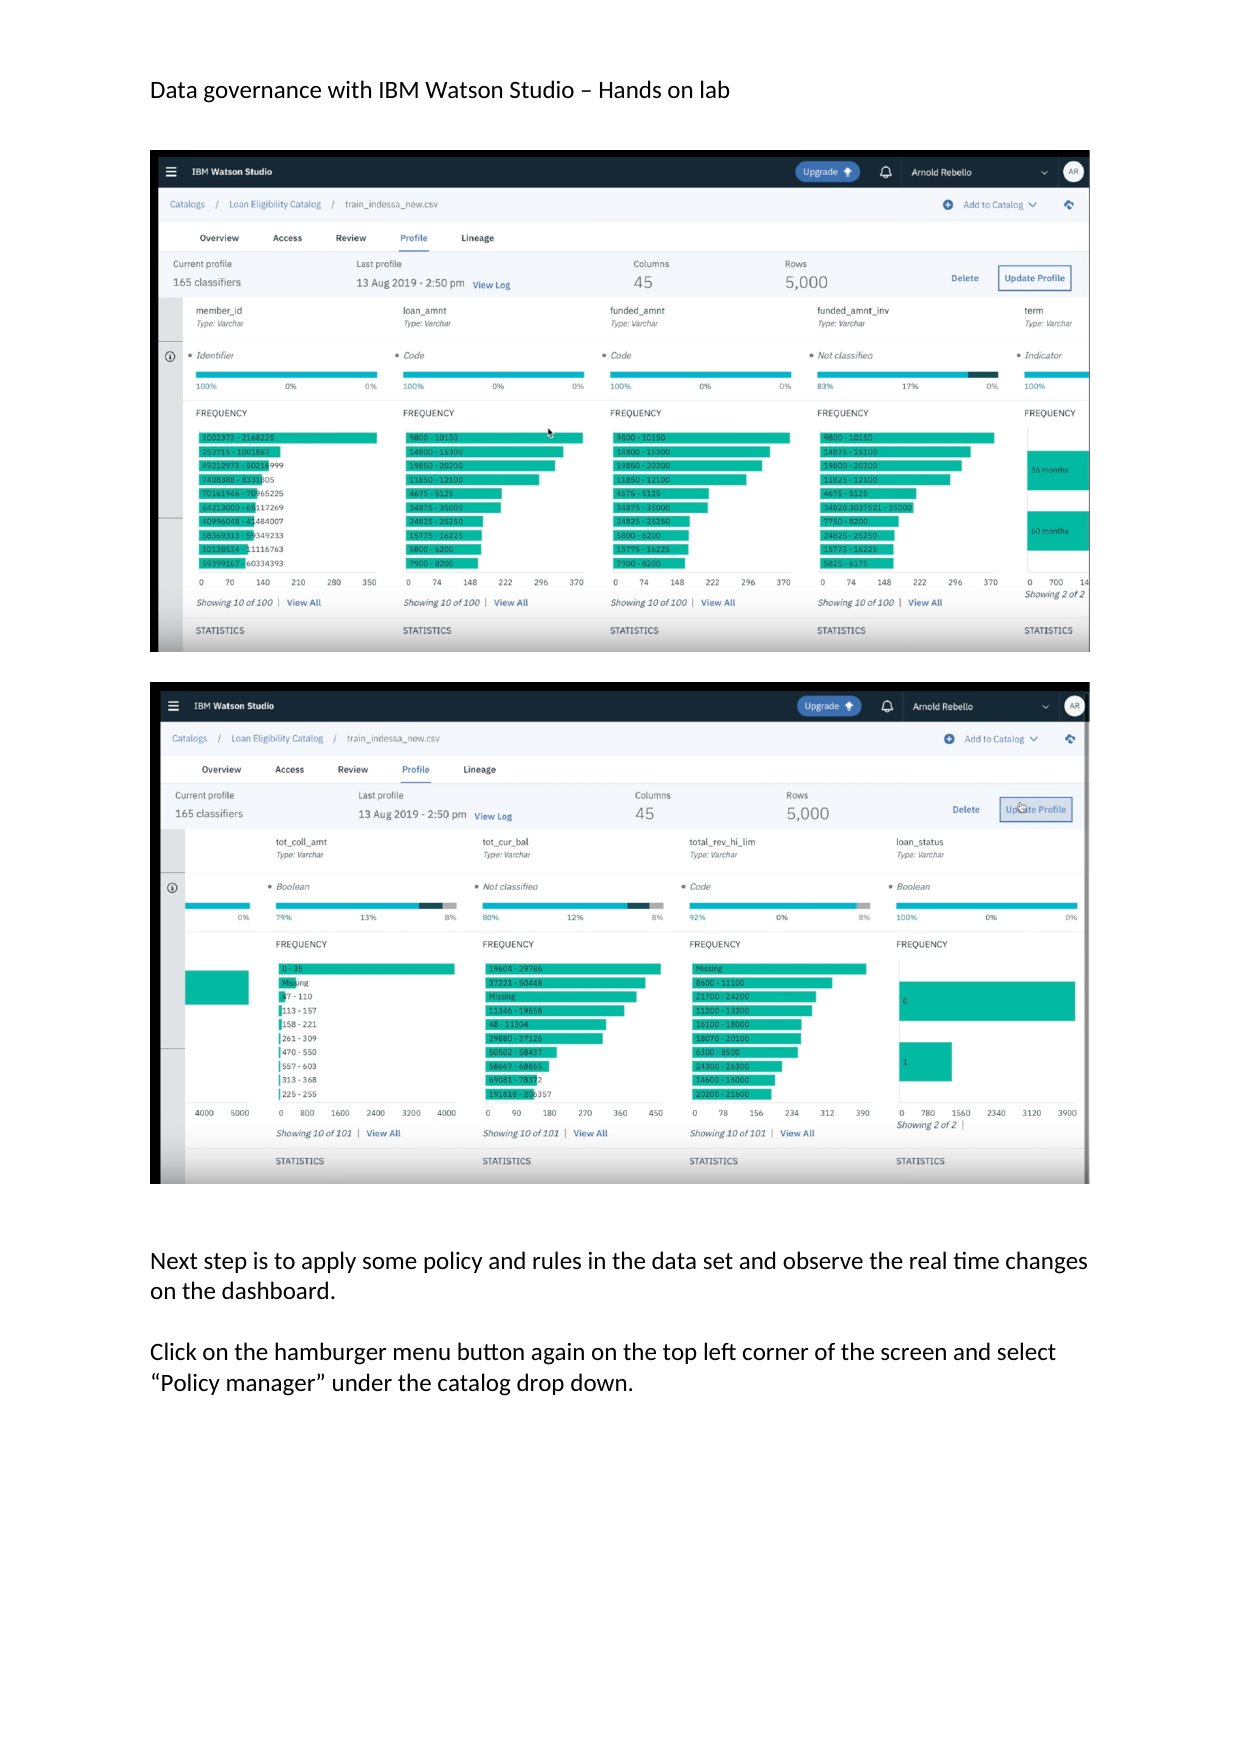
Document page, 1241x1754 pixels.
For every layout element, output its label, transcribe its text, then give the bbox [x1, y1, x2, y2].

picture [150, 150, 1090, 652]
text Click on the hamburger menu button again on the top left corner of the screen and select “Policy manager” under the catalog drop down. [150, 1337, 1090, 1398]
picture [150, 682, 1090, 1184]
text Next step is to apply some policy and rules in the data set and observe the real time changes on the dashboard. [150, 1245, 1090, 1306]
